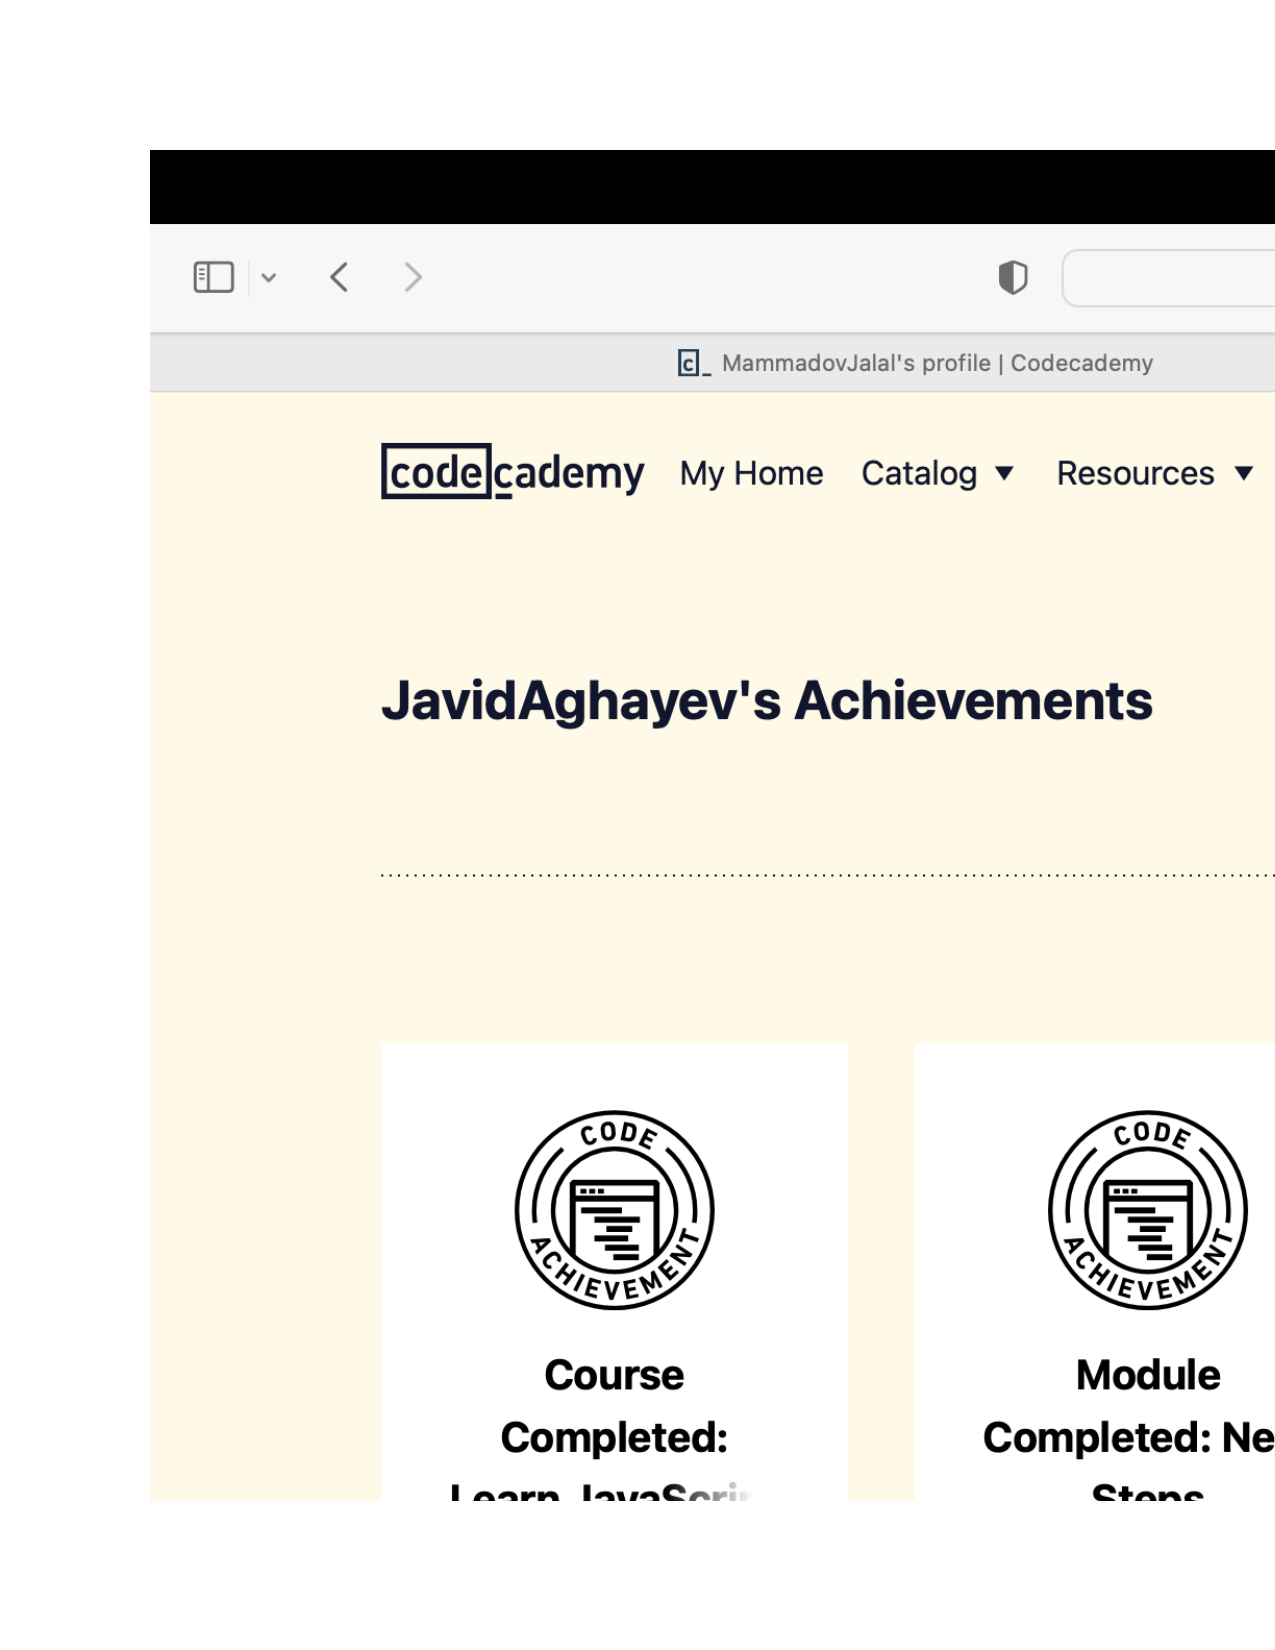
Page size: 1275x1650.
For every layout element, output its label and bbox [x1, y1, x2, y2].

picture [150, 150, 1275, 1501]
